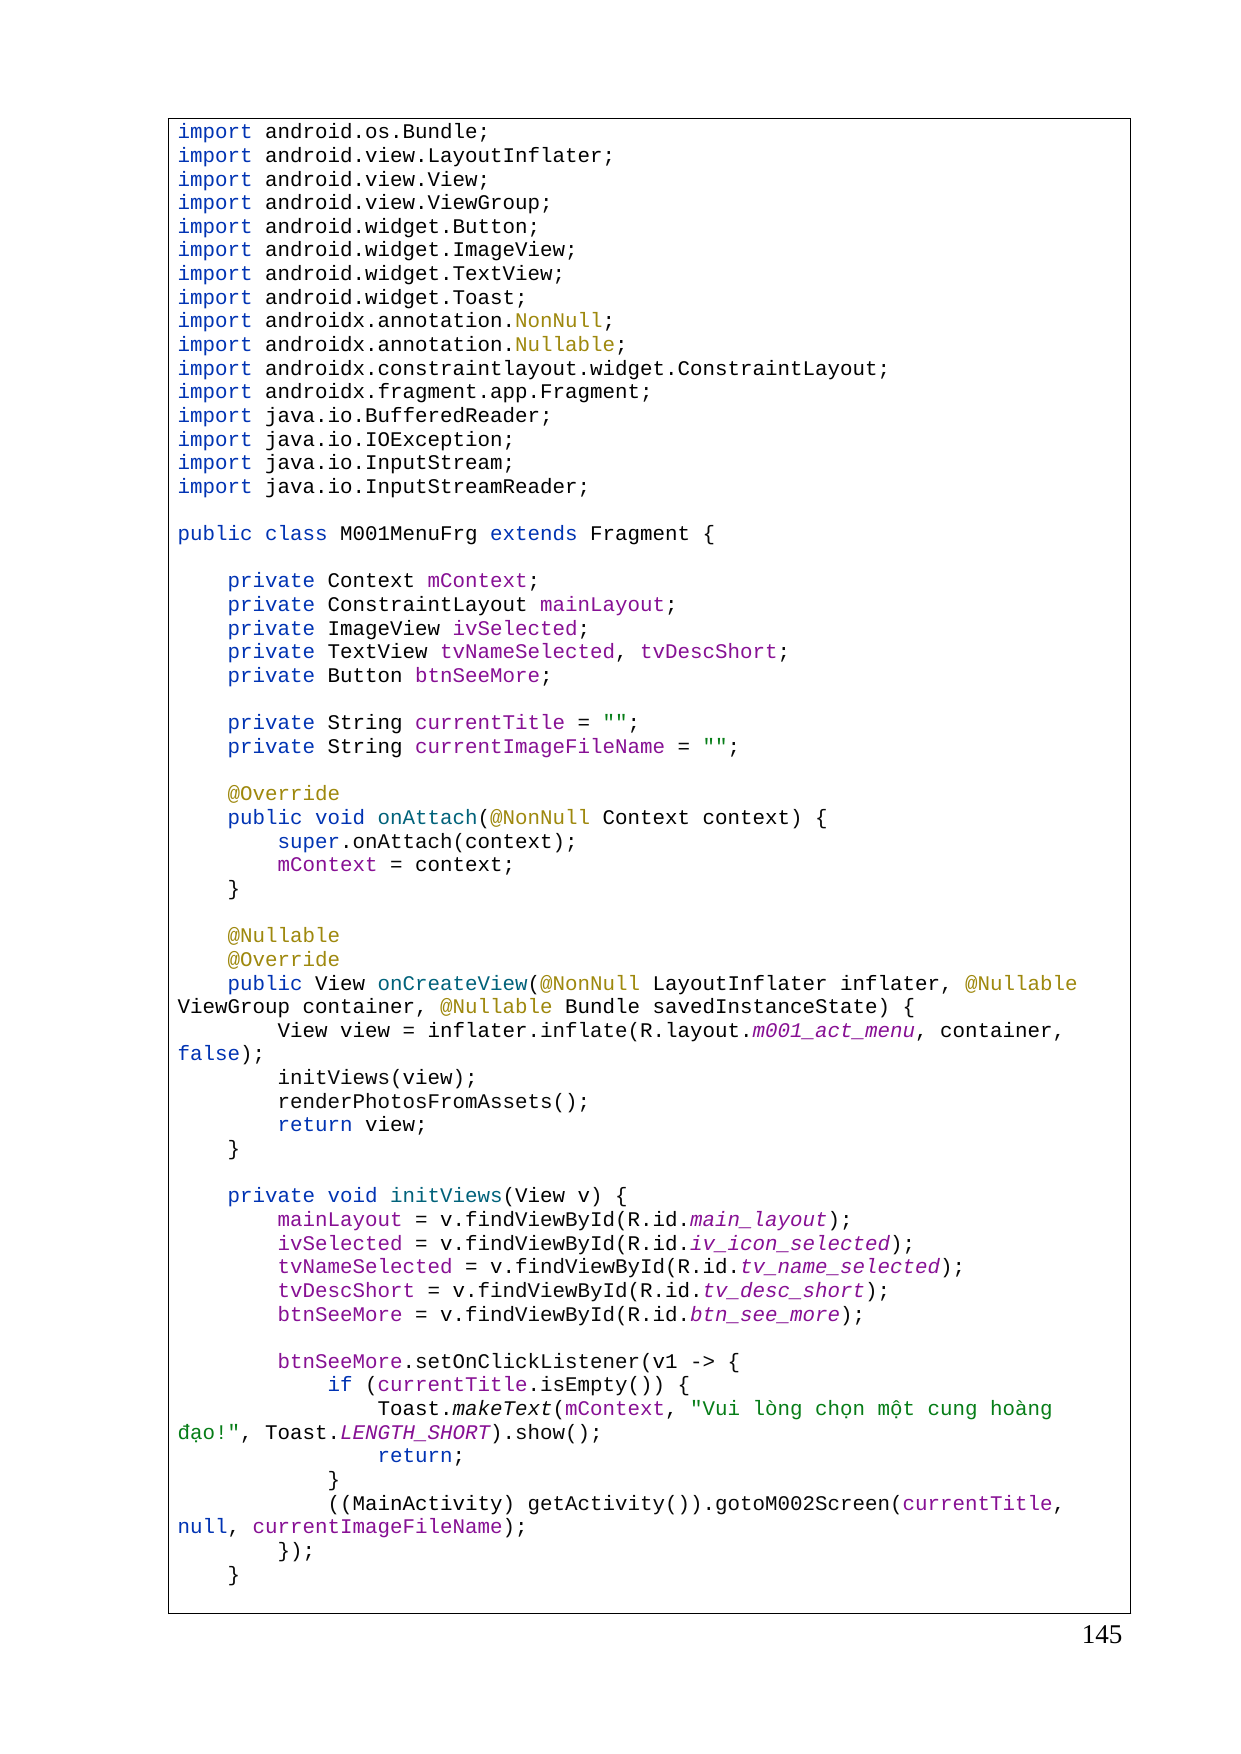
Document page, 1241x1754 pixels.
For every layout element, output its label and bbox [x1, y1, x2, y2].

text [169, 119, 1130, 1613]
